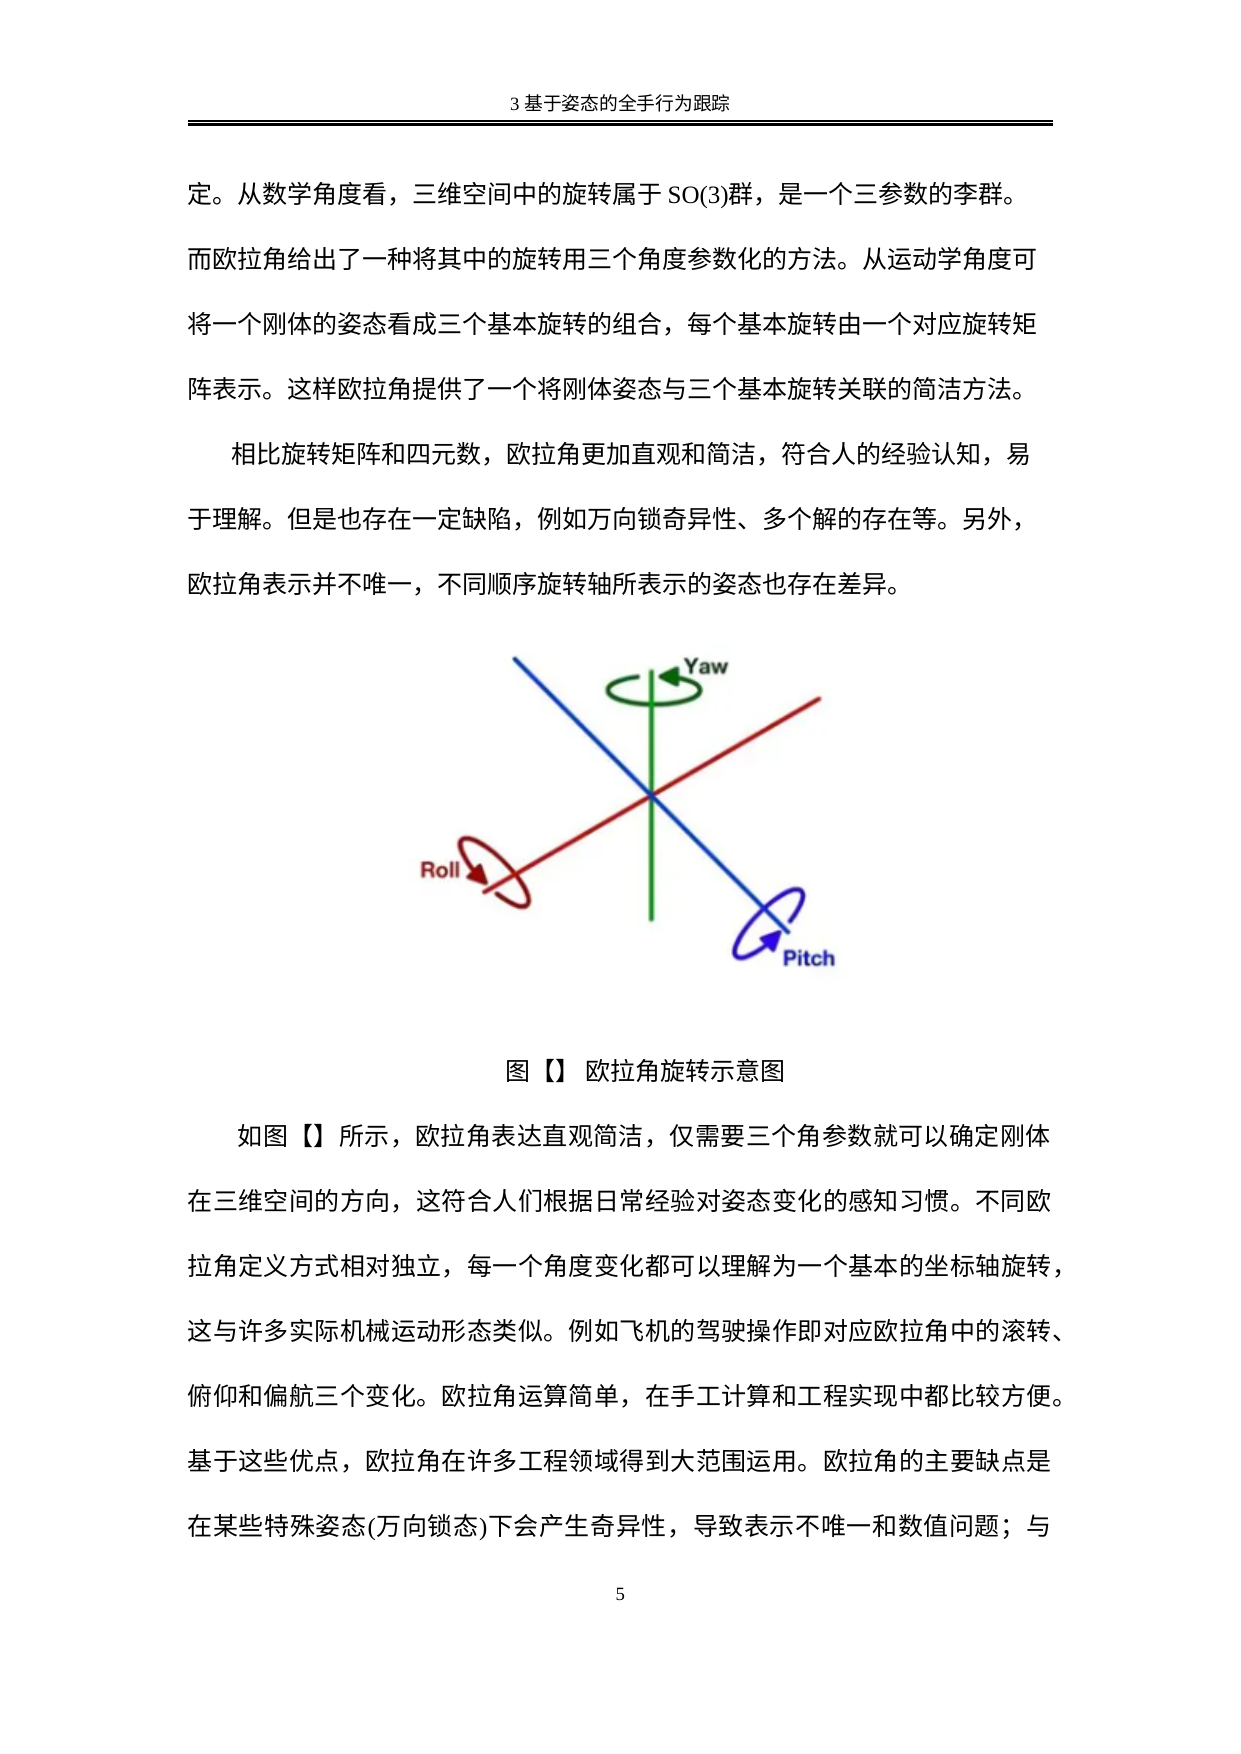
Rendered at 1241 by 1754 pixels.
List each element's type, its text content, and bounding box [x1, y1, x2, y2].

picture [406, 615, 885, 1011]
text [187, 1102, 1053, 1557]
text 图【】 欧拉角旋转示意图 [187, 1037, 1053, 1102]
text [187, 160, 1053, 420]
text 相比旋转矩阵和四元数，欧拉角更加直观和简洁，符合人的经验认知，易于理解。但是也存在一定缺陷，例如万向锁奇异性、多个解的存在等。另外，欧拉角表示并不唯一，不同顺序旋转轴所表示的姿态也存在差异。 [187, 420, 1053, 615]
